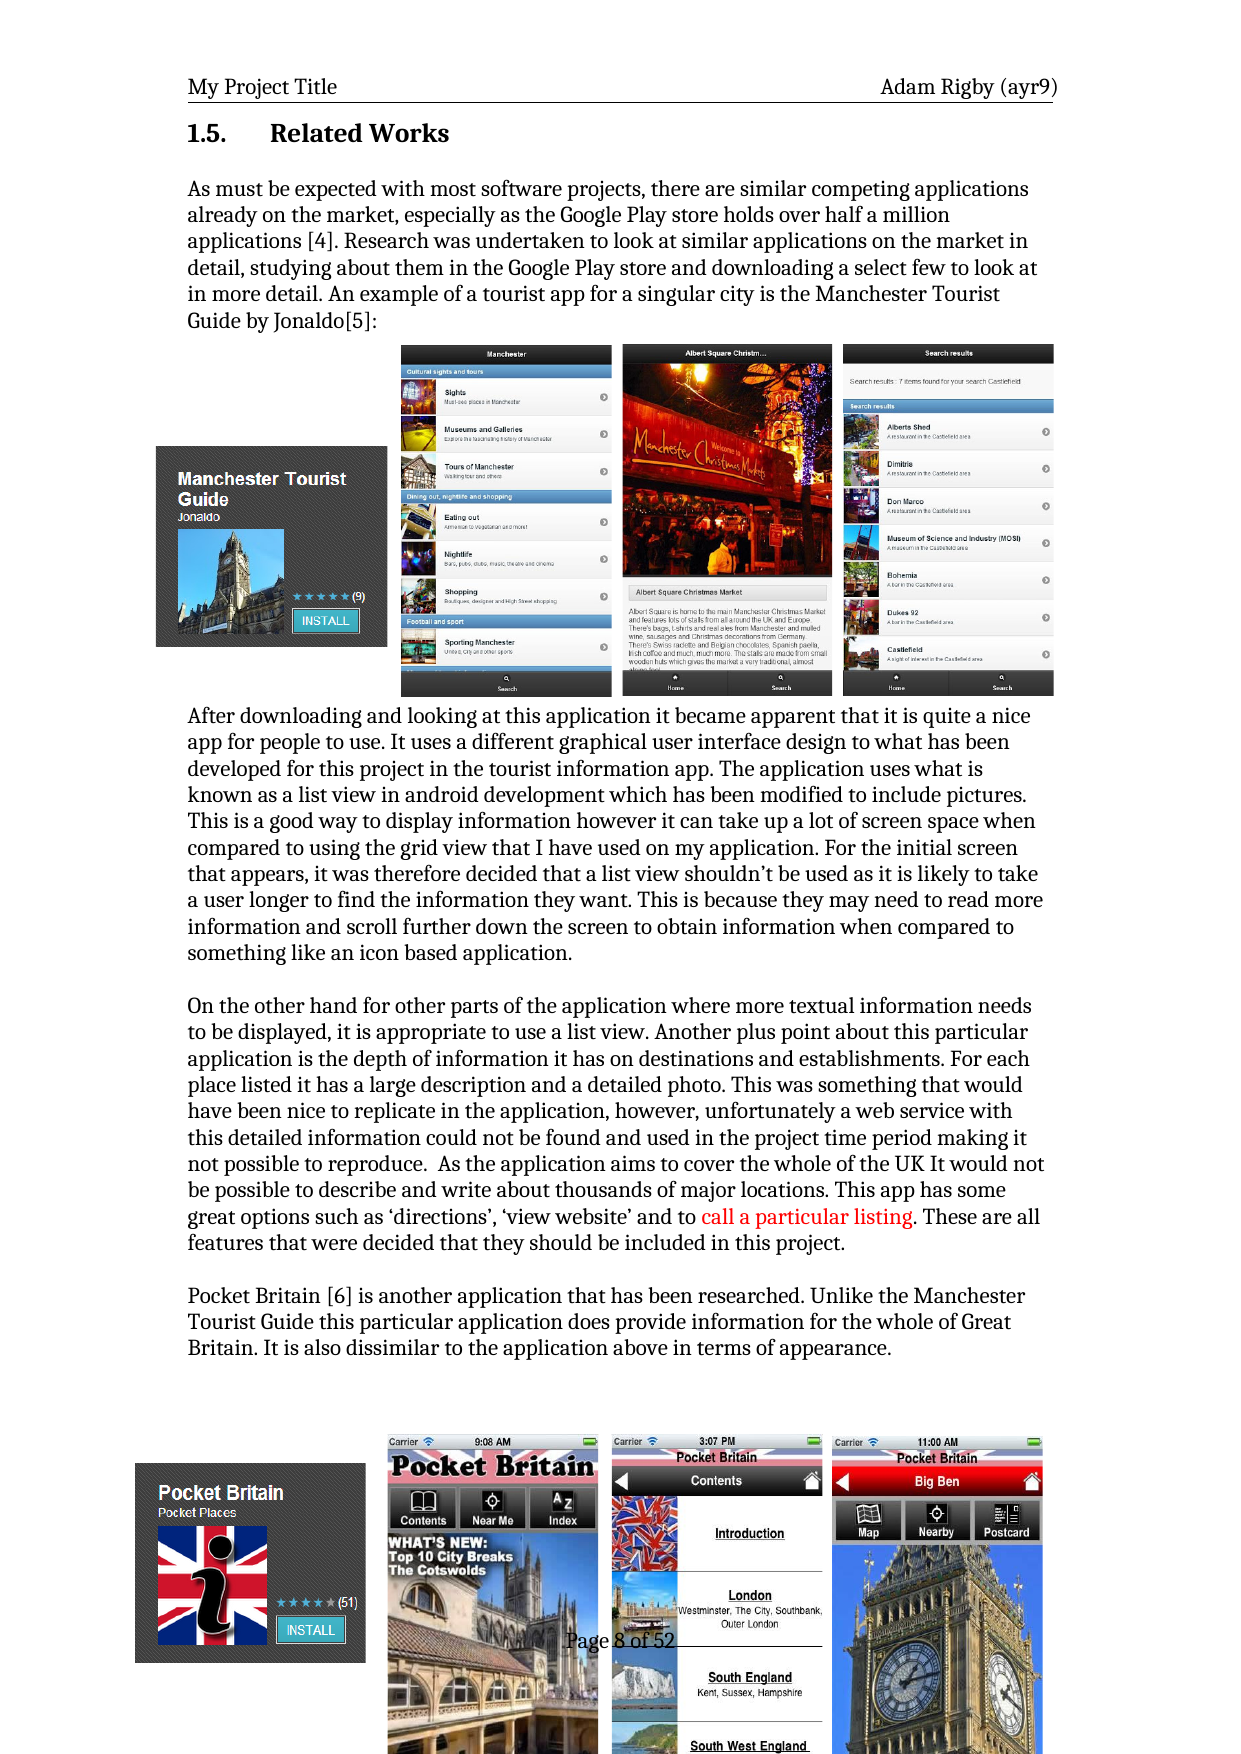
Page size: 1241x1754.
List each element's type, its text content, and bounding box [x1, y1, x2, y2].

picture [387, 1434, 599, 1754]
picture [401, 345, 612, 697]
picture [622, 344, 833, 696]
picture [135, 1463, 366, 1664]
text As must be expected with most software projects, there are similar competing applications already on the market, especially as the Google Play store holds over half a million applications [4]. Research was undertaken to look at similar applications on the market in detail, studying about them in the Google Play store and downloading a select few to look at in more detail. An example of a tourist app for a singular city is the Manchester Tourist Guide by Jonaldo[5]: [187, 176, 1053, 334]
picture [155, 446, 388, 647]
text On the other hand for other parts of the application where more textual information needs to be displayed, it is appropriate to use a list view. Another plus point about this particular application is the depth of information it has on destinations and establishments. For each place listed it has a large description and a detailed photo. This was something that would have been nice to replicate in the application, however, unfortunately a web service with this detailed information could not be found and used in the project time period making it not possible to reproduce. As the application aims to cover the whole of the UK It would not be possible to describe and write about thousands of major locations. This app has some great options such as ‘directions’, ‘view website’ and to call a particular listing. These are all features that were decided that they should be included in this project. [187, 993, 1053, 1256]
picture [843, 344, 1054, 696]
picture [611, 1434, 823, 1754]
subtitle Related Works [187, 118, 1053, 149]
text After downloading and looking at this application it became apparent that it is quite a nice app for people to use. It uses a different graphical user interface design to what has been developed for this project in the tourist information app. The application uses what is known as a list view in android development which has been modified to include pictures. This is a good way to display information however it can take up a lot of screen space when compared to using the grid view that I have used on my application. For the initial screen that appears, it was therefore decided that a list view shouldn’t be used as it is likely to take a user longer to find the information they want. This is because they may need to read more information and scroll further down the screen to obtain information when compared to something like an icon based application. [187, 703, 1053, 966]
text Pocket Britain [6] is another application that has been researched. Unlike the Manchester Tourist Guide this particular application does provide information for the whole of Great Britain. It is also dissimilar to the application above in terms of appearance. [187, 1282, 1053, 1362]
picture [832, 1436, 1043, 1754]
